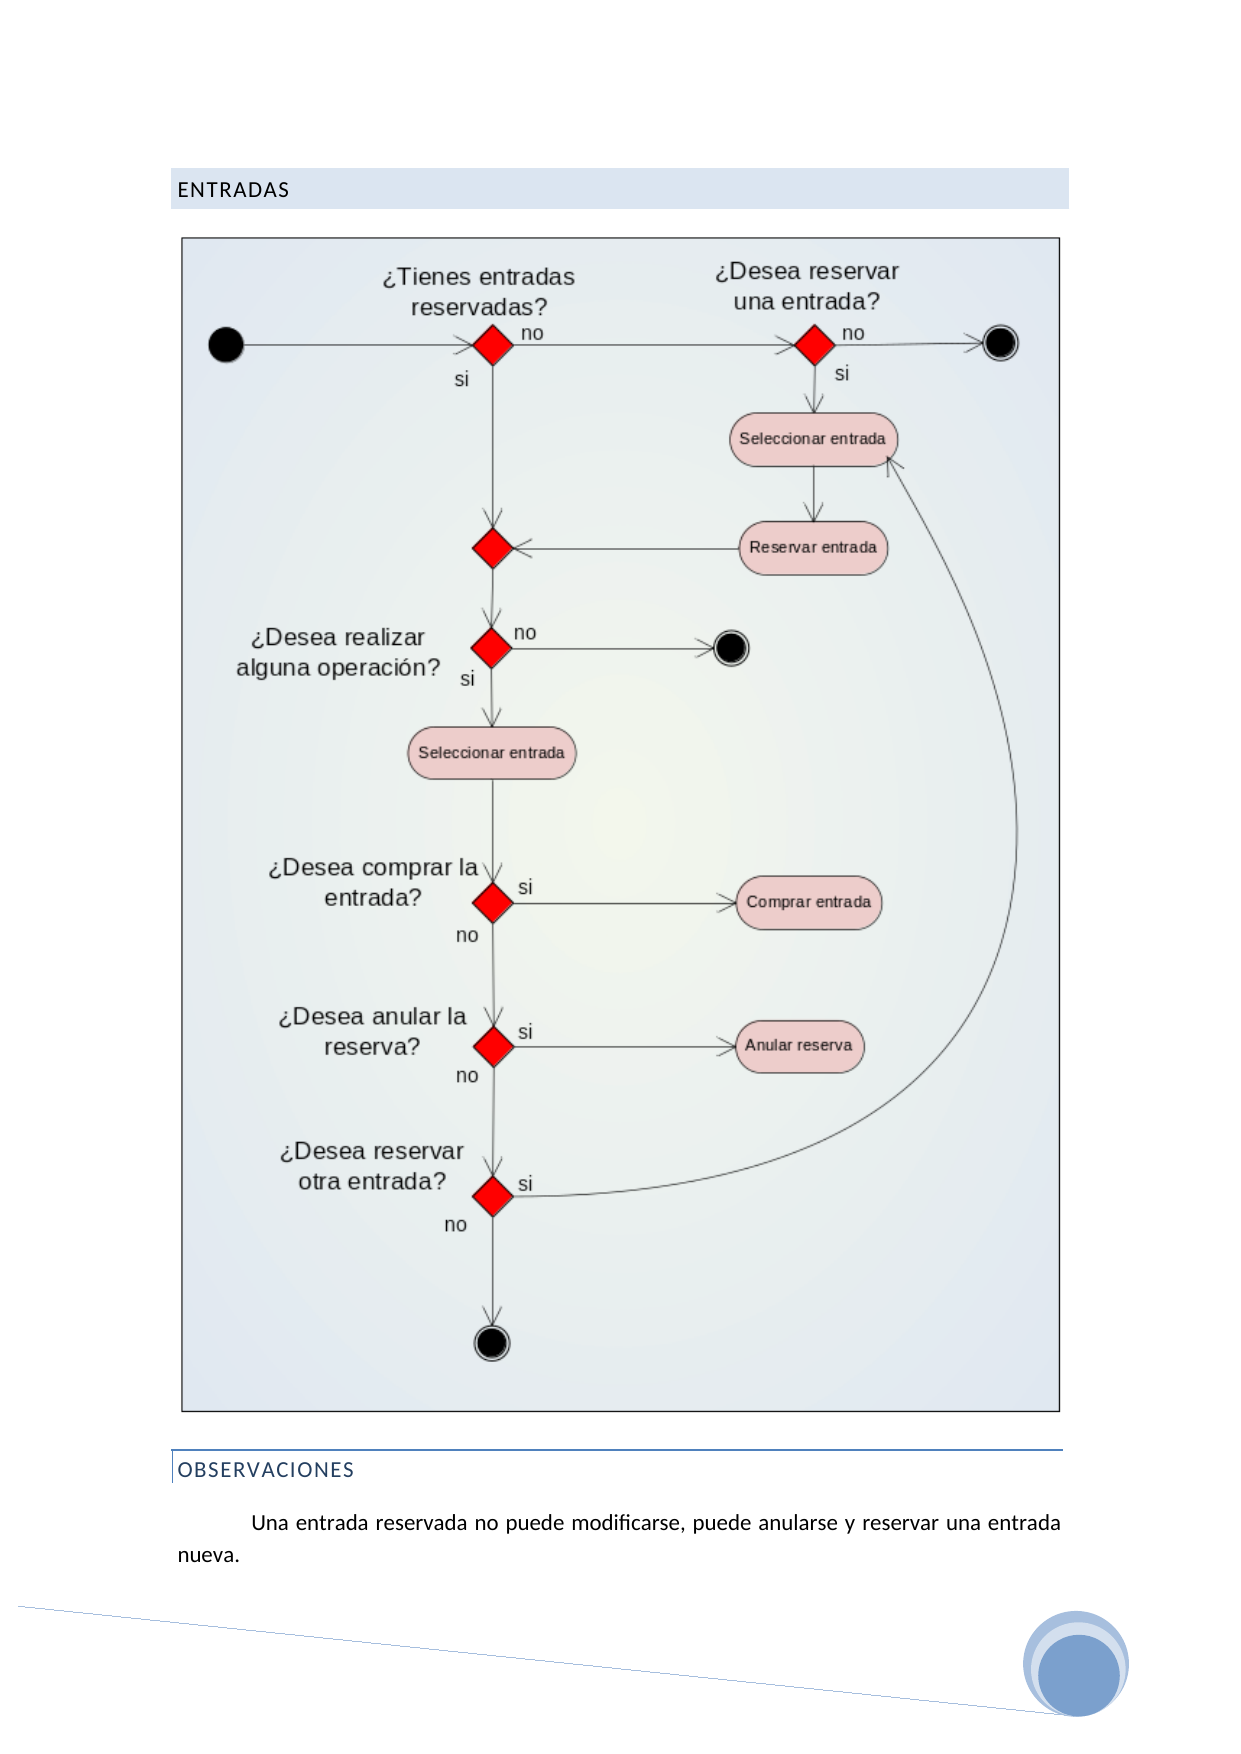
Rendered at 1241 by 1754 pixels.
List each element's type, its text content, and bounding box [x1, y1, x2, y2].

subtitle Entradas [177, 175, 1063, 203]
subtitle Observaciones [173, 1451, 1063, 1483]
text Una entrada reservada no puede modificarse, puede anularse y reservar una entrada nueva. [177, 1508, 1063, 1568]
